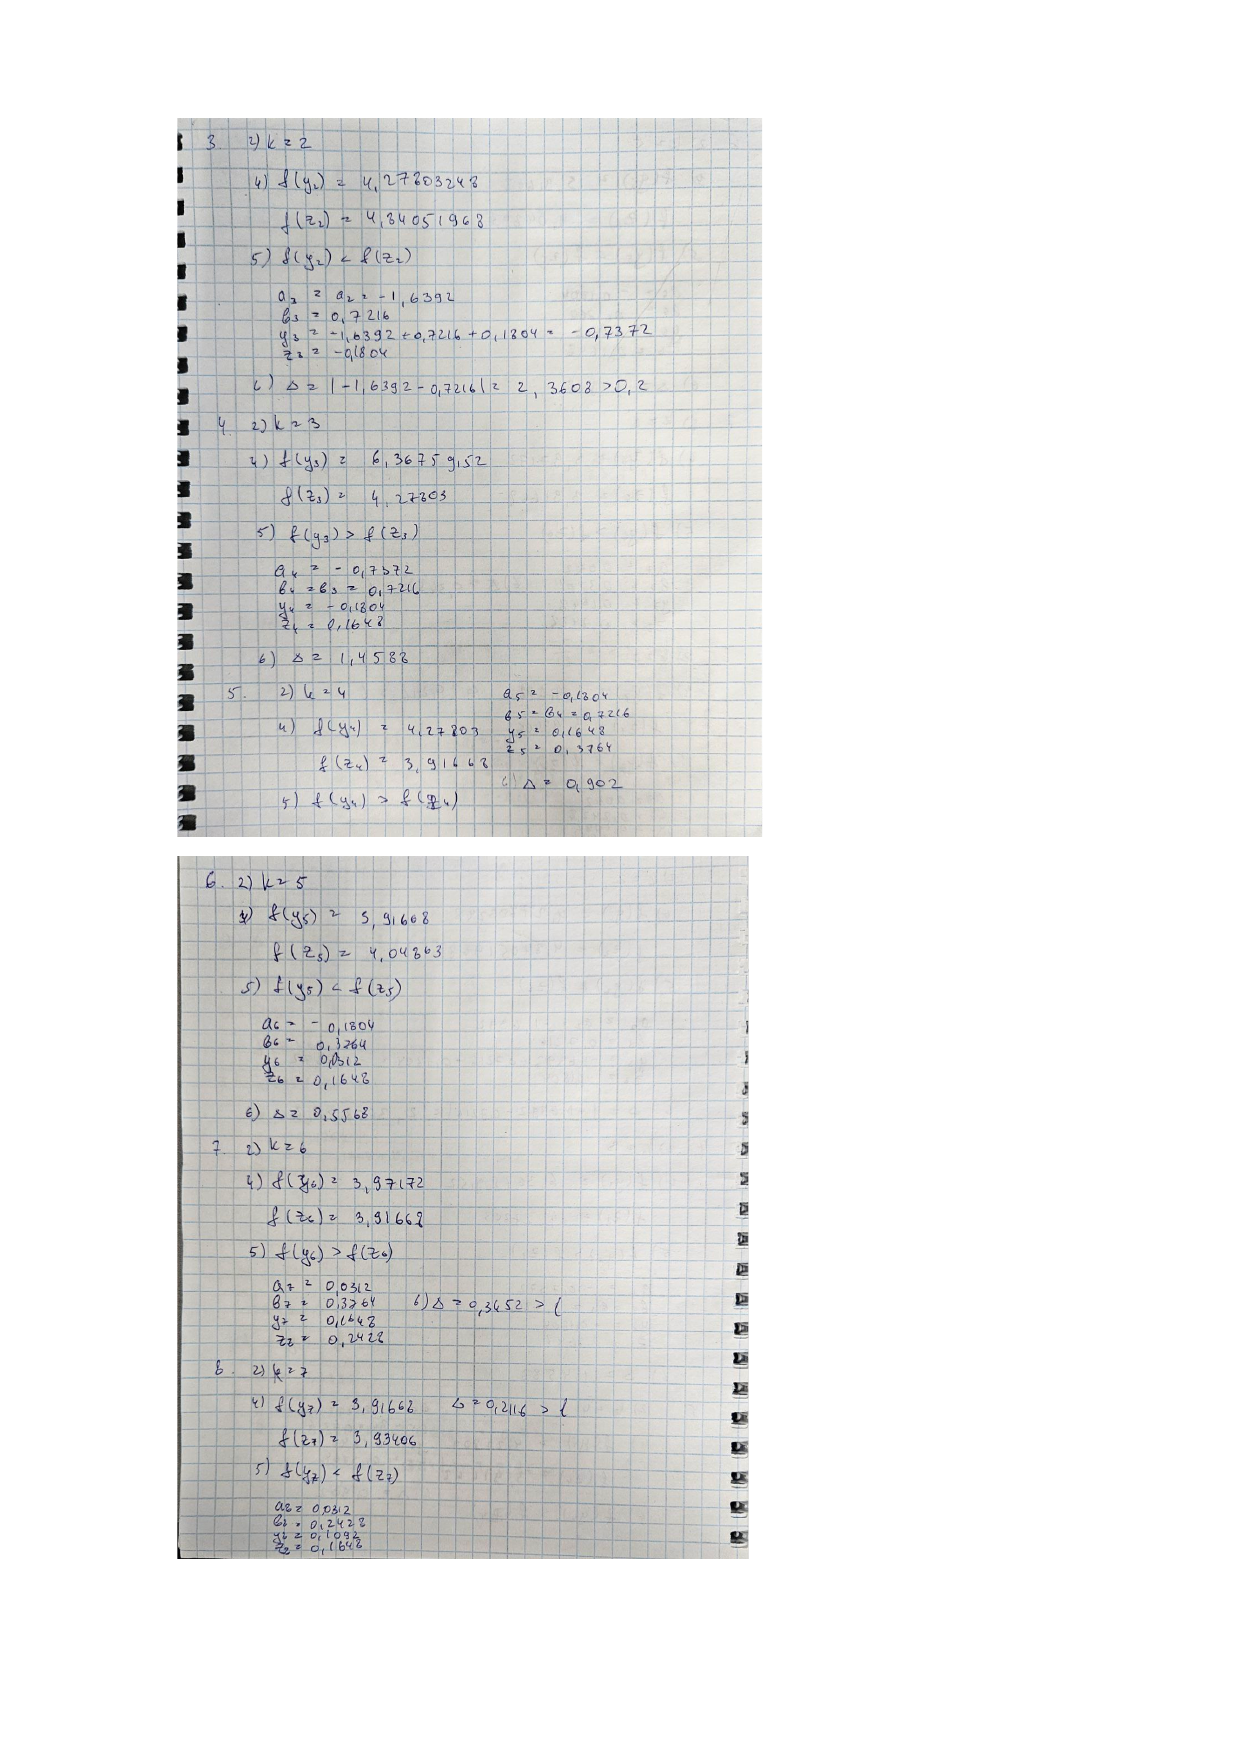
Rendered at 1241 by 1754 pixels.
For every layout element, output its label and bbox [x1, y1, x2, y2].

picture [177, 118, 763, 837]
picture [177, 856, 749, 1559]
